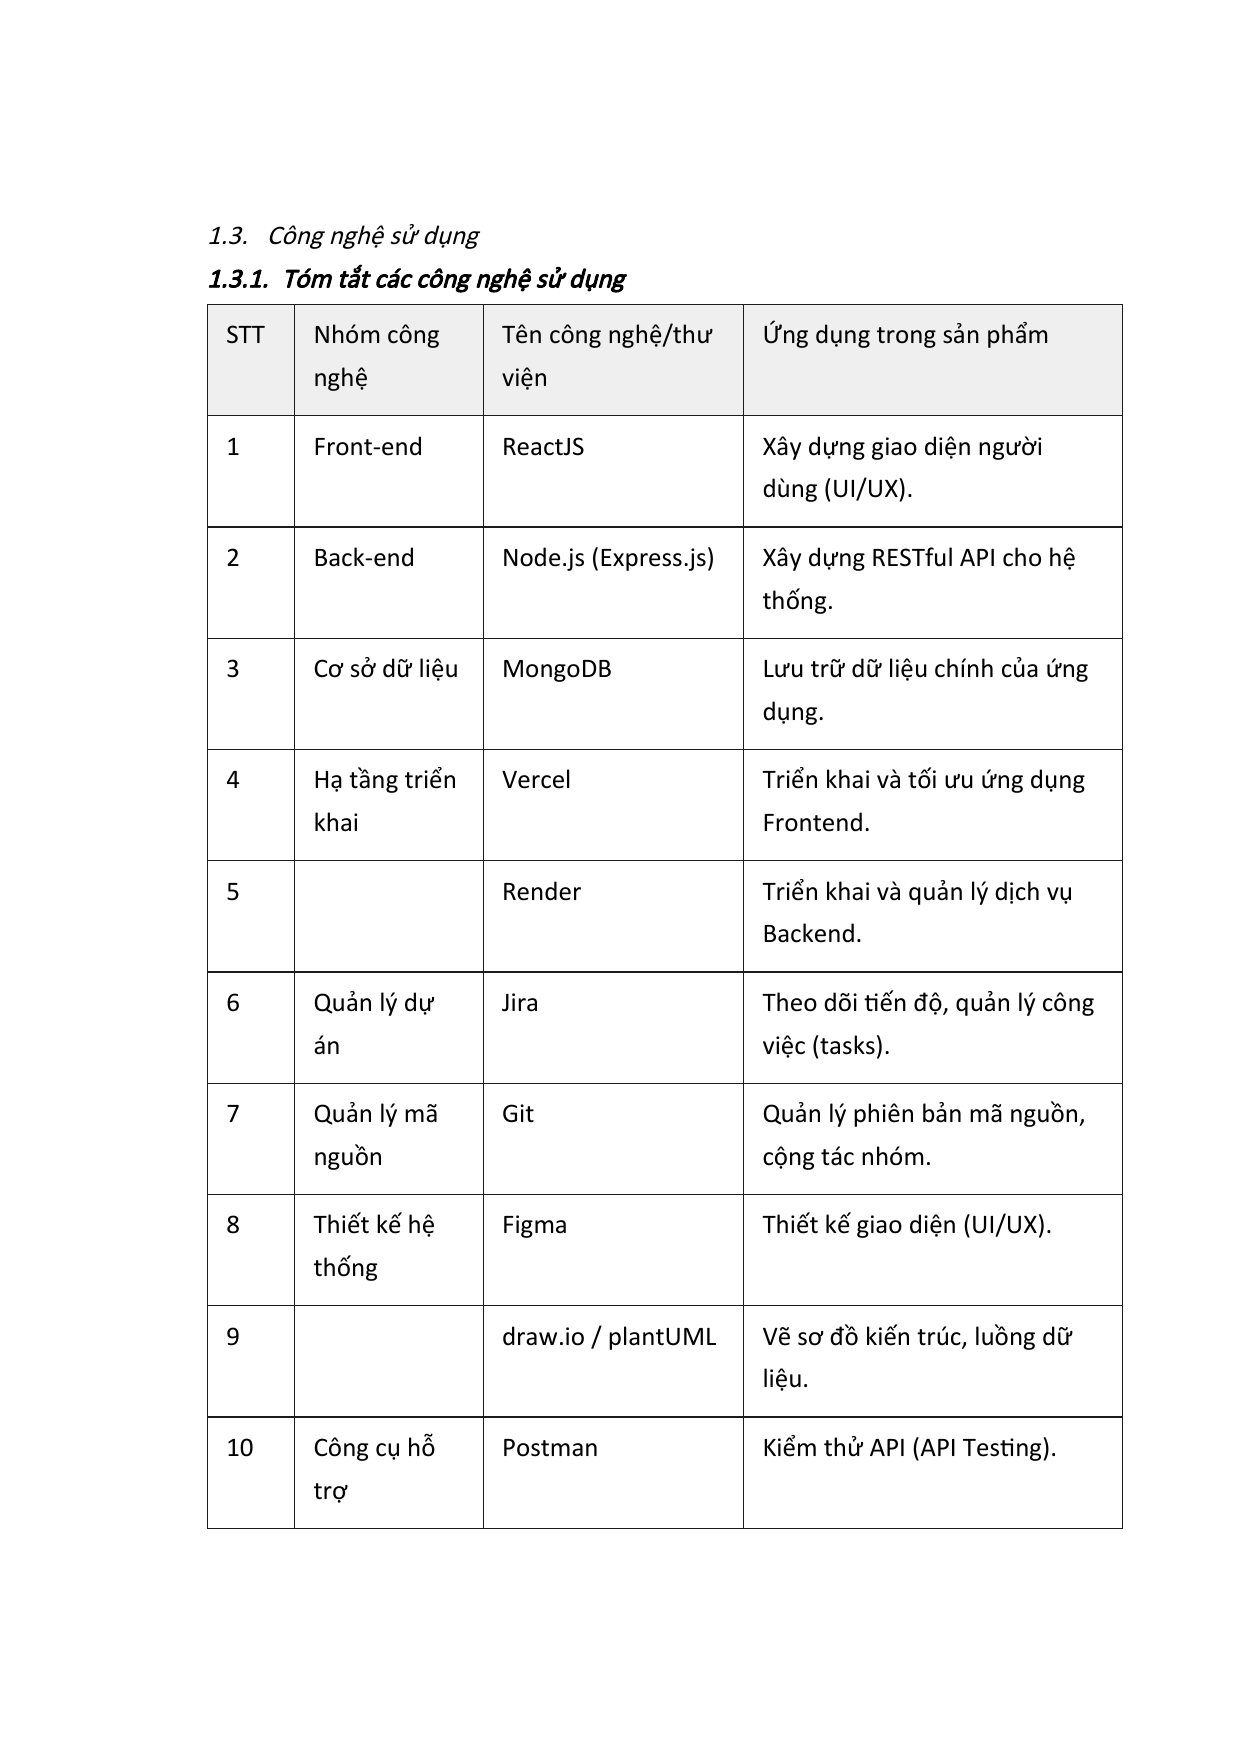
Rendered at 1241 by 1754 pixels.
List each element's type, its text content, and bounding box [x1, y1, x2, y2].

table_cell MongoDB [484, 639, 743, 749]
table_header Tên công nghệ/thư viện [484, 305, 743, 415]
table_cell Quản lý mã nguồn [295, 1084, 483, 1194]
table_cell Jira [484, 973, 743, 1083]
table_cell Front-end [295, 416, 483, 526]
table_cell Cơ sở dữ liệu [295, 639, 483, 749]
table_cell ReactJS [484, 416, 743, 526]
table_cell 10 [208, 1418, 294, 1528]
table_cell Hạ tầng triển khai [295, 750, 483, 860]
table_cell Xây dựng giao diện người dùng (UI/UX). [744, 416, 1122, 526]
table_cell 1 [208, 416, 294, 526]
table_cell Triển khai và tối ưu ứng dụng Frontend. [744, 750, 1122, 860]
table_cell Theo dõi tiến độ, quản lý công việc (tasks). [744, 973, 1122, 1083]
table_cell Quản lý dự án [295, 973, 483, 1083]
table_header STT [208, 305, 294, 415]
table_cell Node.js (Express.js) [484, 528, 743, 638]
table_cell [295, 1306, 483, 1416]
table_cell draw.io / plantUML [484, 1306, 743, 1416]
table_cell Thiết kế giao diện (UI/UX). [744, 1195, 1122, 1305]
table_cell 8 [208, 1195, 294, 1305]
subtitle Tóm tắt các công nghệ sử dụng [207, 261, 1122, 294]
table_cell 7 [208, 1084, 294, 1194]
table_cell Kiểm thử API (API Testing). [744, 1418, 1122, 1528]
table_cell Lưu trữ dữ liệu chính của ứng dụng. [744, 639, 1122, 749]
table_header Nhóm công nghệ [295, 305, 483, 415]
table_cell Triển khai và quản lý dịch vụ Backend. [744, 861, 1122, 971]
subtitle Công nghệ sử dụng [207, 218, 1122, 251]
table_cell 2 [208, 528, 294, 638]
table_header Ứng dụng trong sản phẩm [744, 305, 1122, 415]
table_cell Git [484, 1084, 743, 1194]
table_cell Back-end [295, 528, 483, 638]
table_cell 5 [208, 861, 294, 971]
table_cell 4 [208, 750, 294, 860]
table_cell [295, 861, 483, 971]
table_cell 3 [208, 639, 294, 749]
table_cell Quản lý phiên bản mã nguồn, cộng tác nhóm. [744, 1084, 1122, 1194]
table_cell Render [484, 861, 743, 971]
table_cell Postman [484, 1418, 743, 1528]
table_cell Xây dựng RESTful API cho hệ thống. [744, 528, 1122, 638]
table_cell 6 [208, 973, 294, 1083]
table_cell Vẽ sơ đồ kiến trúc, luồng dữ liệu. [744, 1306, 1122, 1416]
table_cell Figma [484, 1195, 743, 1305]
table_cell Công cụ hỗ trợ [295, 1418, 483, 1528]
table_cell Vercel [484, 750, 743, 860]
table_cell Thiết kế hệ thống [295, 1195, 483, 1305]
table_cell 9 [208, 1306, 294, 1416]
